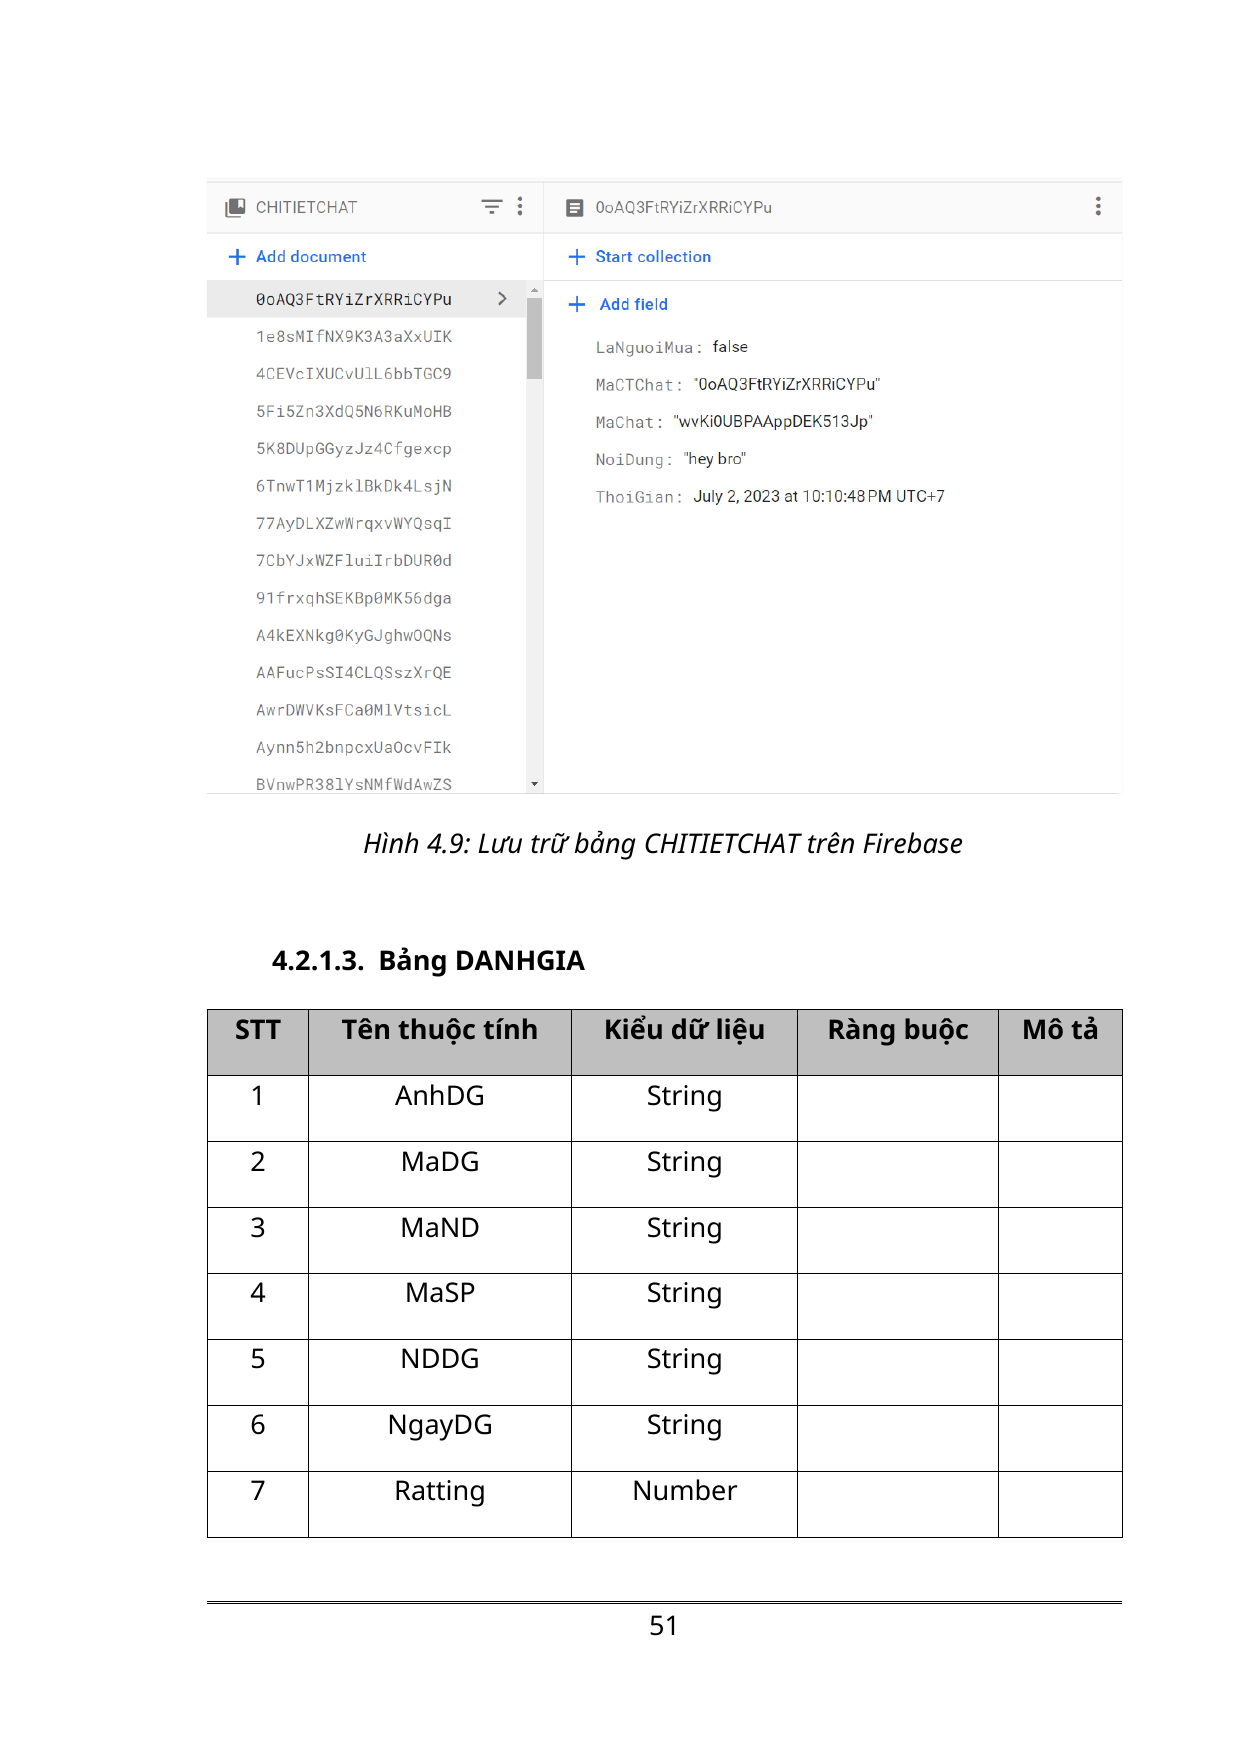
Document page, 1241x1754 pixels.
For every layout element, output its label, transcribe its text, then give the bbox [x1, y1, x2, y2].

table_cell String [572, 1142, 797, 1207]
table_header Mô tả [999, 1010, 1122, 1075]
table_cell [999, 1076, 1122, 1141]
table_cell MaSP [309, 1274, 571, 1339]
subtitle Bảng DANHGIA [272, 941, 1122, 978]
table_cell String [572, 1406, 797, 1471]
table_cell [999, 1208, 1122, 1273]
table_cell [208, 1142, 308, 1207]
table_cell NDDG [309, 1340, 571, 1405]
table_cell [798, 1406, 998, 1471]
table_cell [999, 1142, 1122, 1207]
table_cell [208, 1406, 308, 1471]
table_cell AnhDG [309, 1076, 571, 1141]
table_cell NgayDG [309, 1406, 571, 1471]
table_cell Number [572, 1472, 797, 1537]
table_cell [208, 1274, 308, 1339]
table_cell [798, 1340, 998, 1405]
table_cell [999, 1406, 1122, 1471]
table_cell String [572, 1340, 797, 1405]
table_cell [798, 1208, 998, 1273]
table_cell [999, 1472, 1122, 1537]
table_cell [208, 1208, 308, 1273]
table_cell Ratting [309, 1472, 571, 1537]
table_cell [798, 1076, 998, 1141]
table_cell [798, 1274, 998, 1339]
table_cell [999, 1340, 1122, 1405]
picture [206, 177, 1123, 794]
table_header STT [208, 1010, 308, 1075]
table_cell [208, 1340, 308, 1405]
table_cell MaND [309, 1208, 571, 1273]
table_header Tên thuộc tính [309, 1010, 571, 1075]
table_cell [798, 1472, 998, 1537]
table_cell String [572, 1208, 797, 1273]
table_header Kiểu dữ liệu [572, 1010, 797, 1075]
table_cell MaDG [309, 1142, 571, 1207]
table_cell [798, 1142, 998, 1207]
table_cell [208, 1472, 308, 1537]
table_cell [208, 1076, 308, 1141]
table_cell [999, 1274, 1122, 1339]
table_cell String [572, 1274, 797, 1339]
table_header Ràng buộc [798, 1010, 998, 1075]
table_cell String [572, 1076, 797, 1141]
